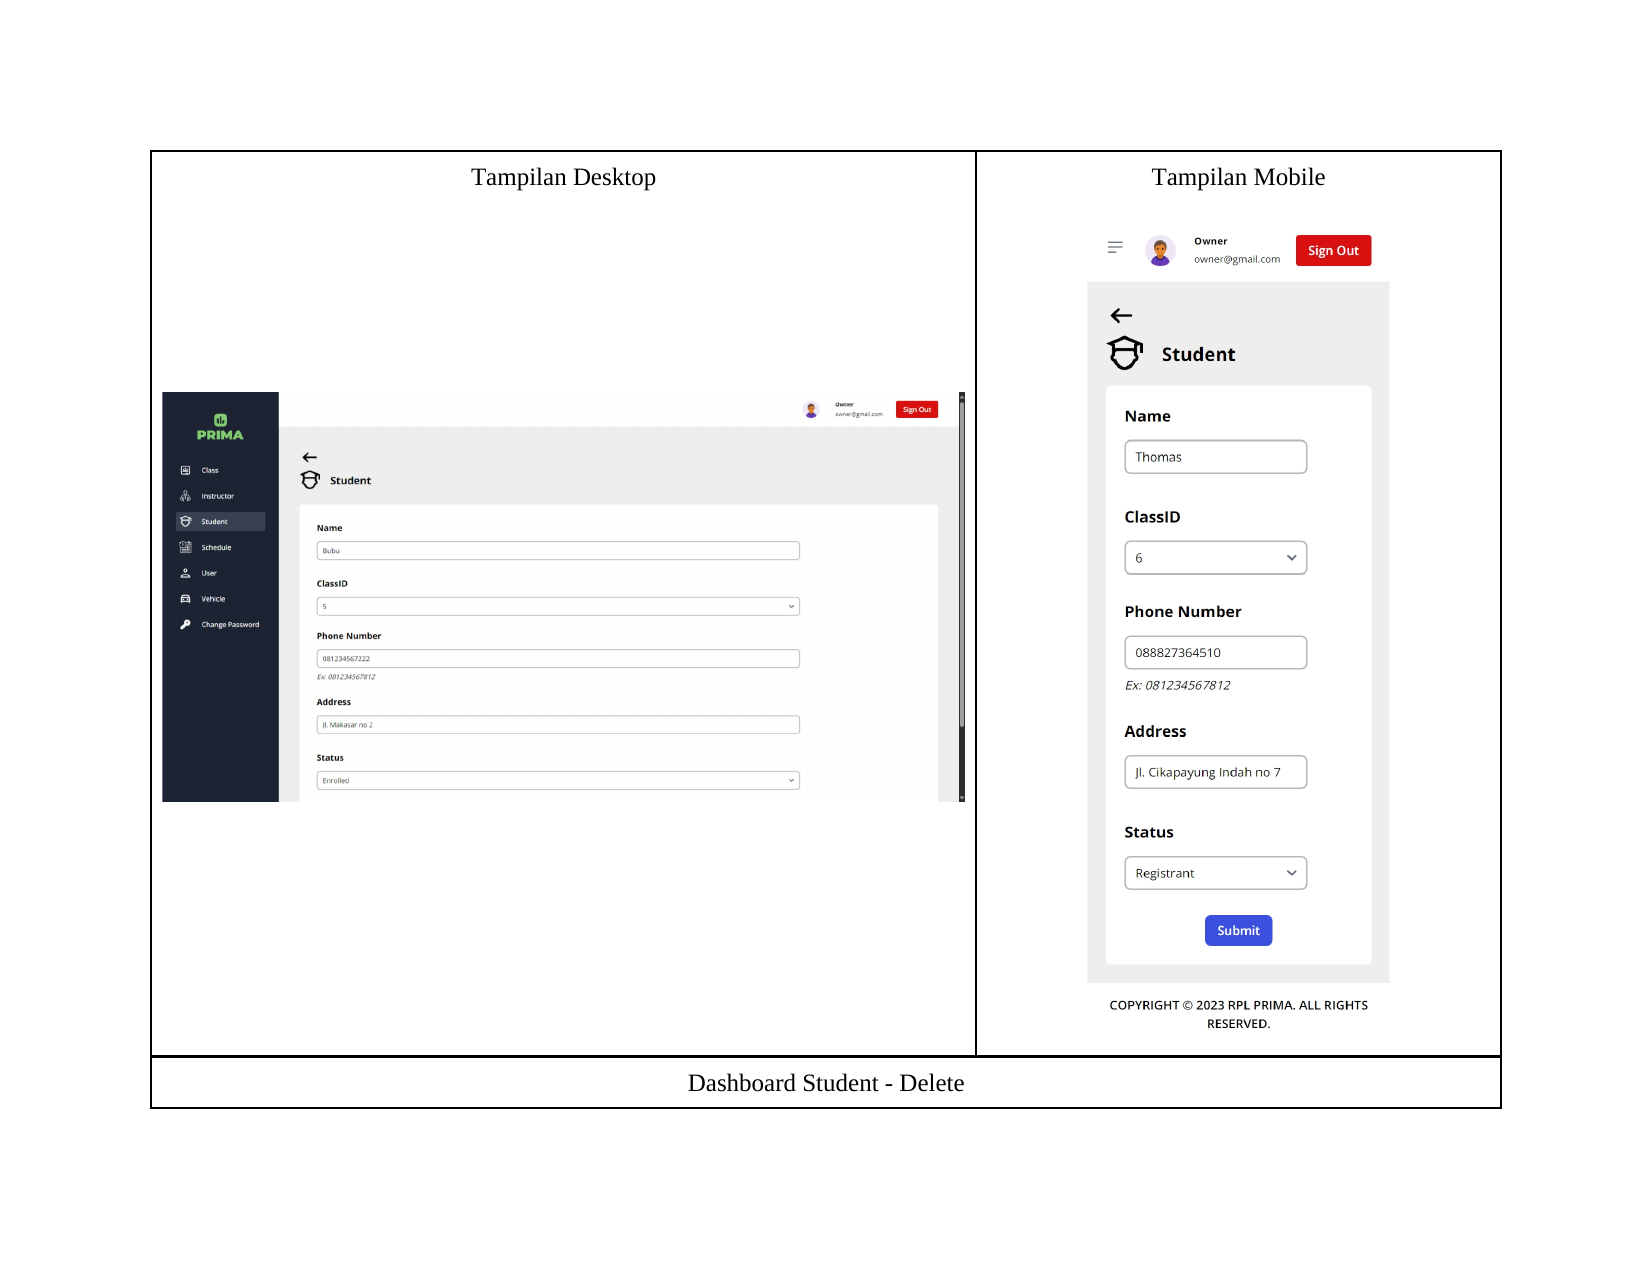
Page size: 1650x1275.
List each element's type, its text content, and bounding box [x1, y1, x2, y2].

picture [1087, 220, 1390, 1045]
table_cell Tampilan Desktop [152, 152, 975, 1055]
table_cell Dashboard Student - Delete [152, 1058, 1500, 1107]
table_cell Tampilan Mobile [977, 152, 1500, 1055]
picture [162, 392, 965, 802]
